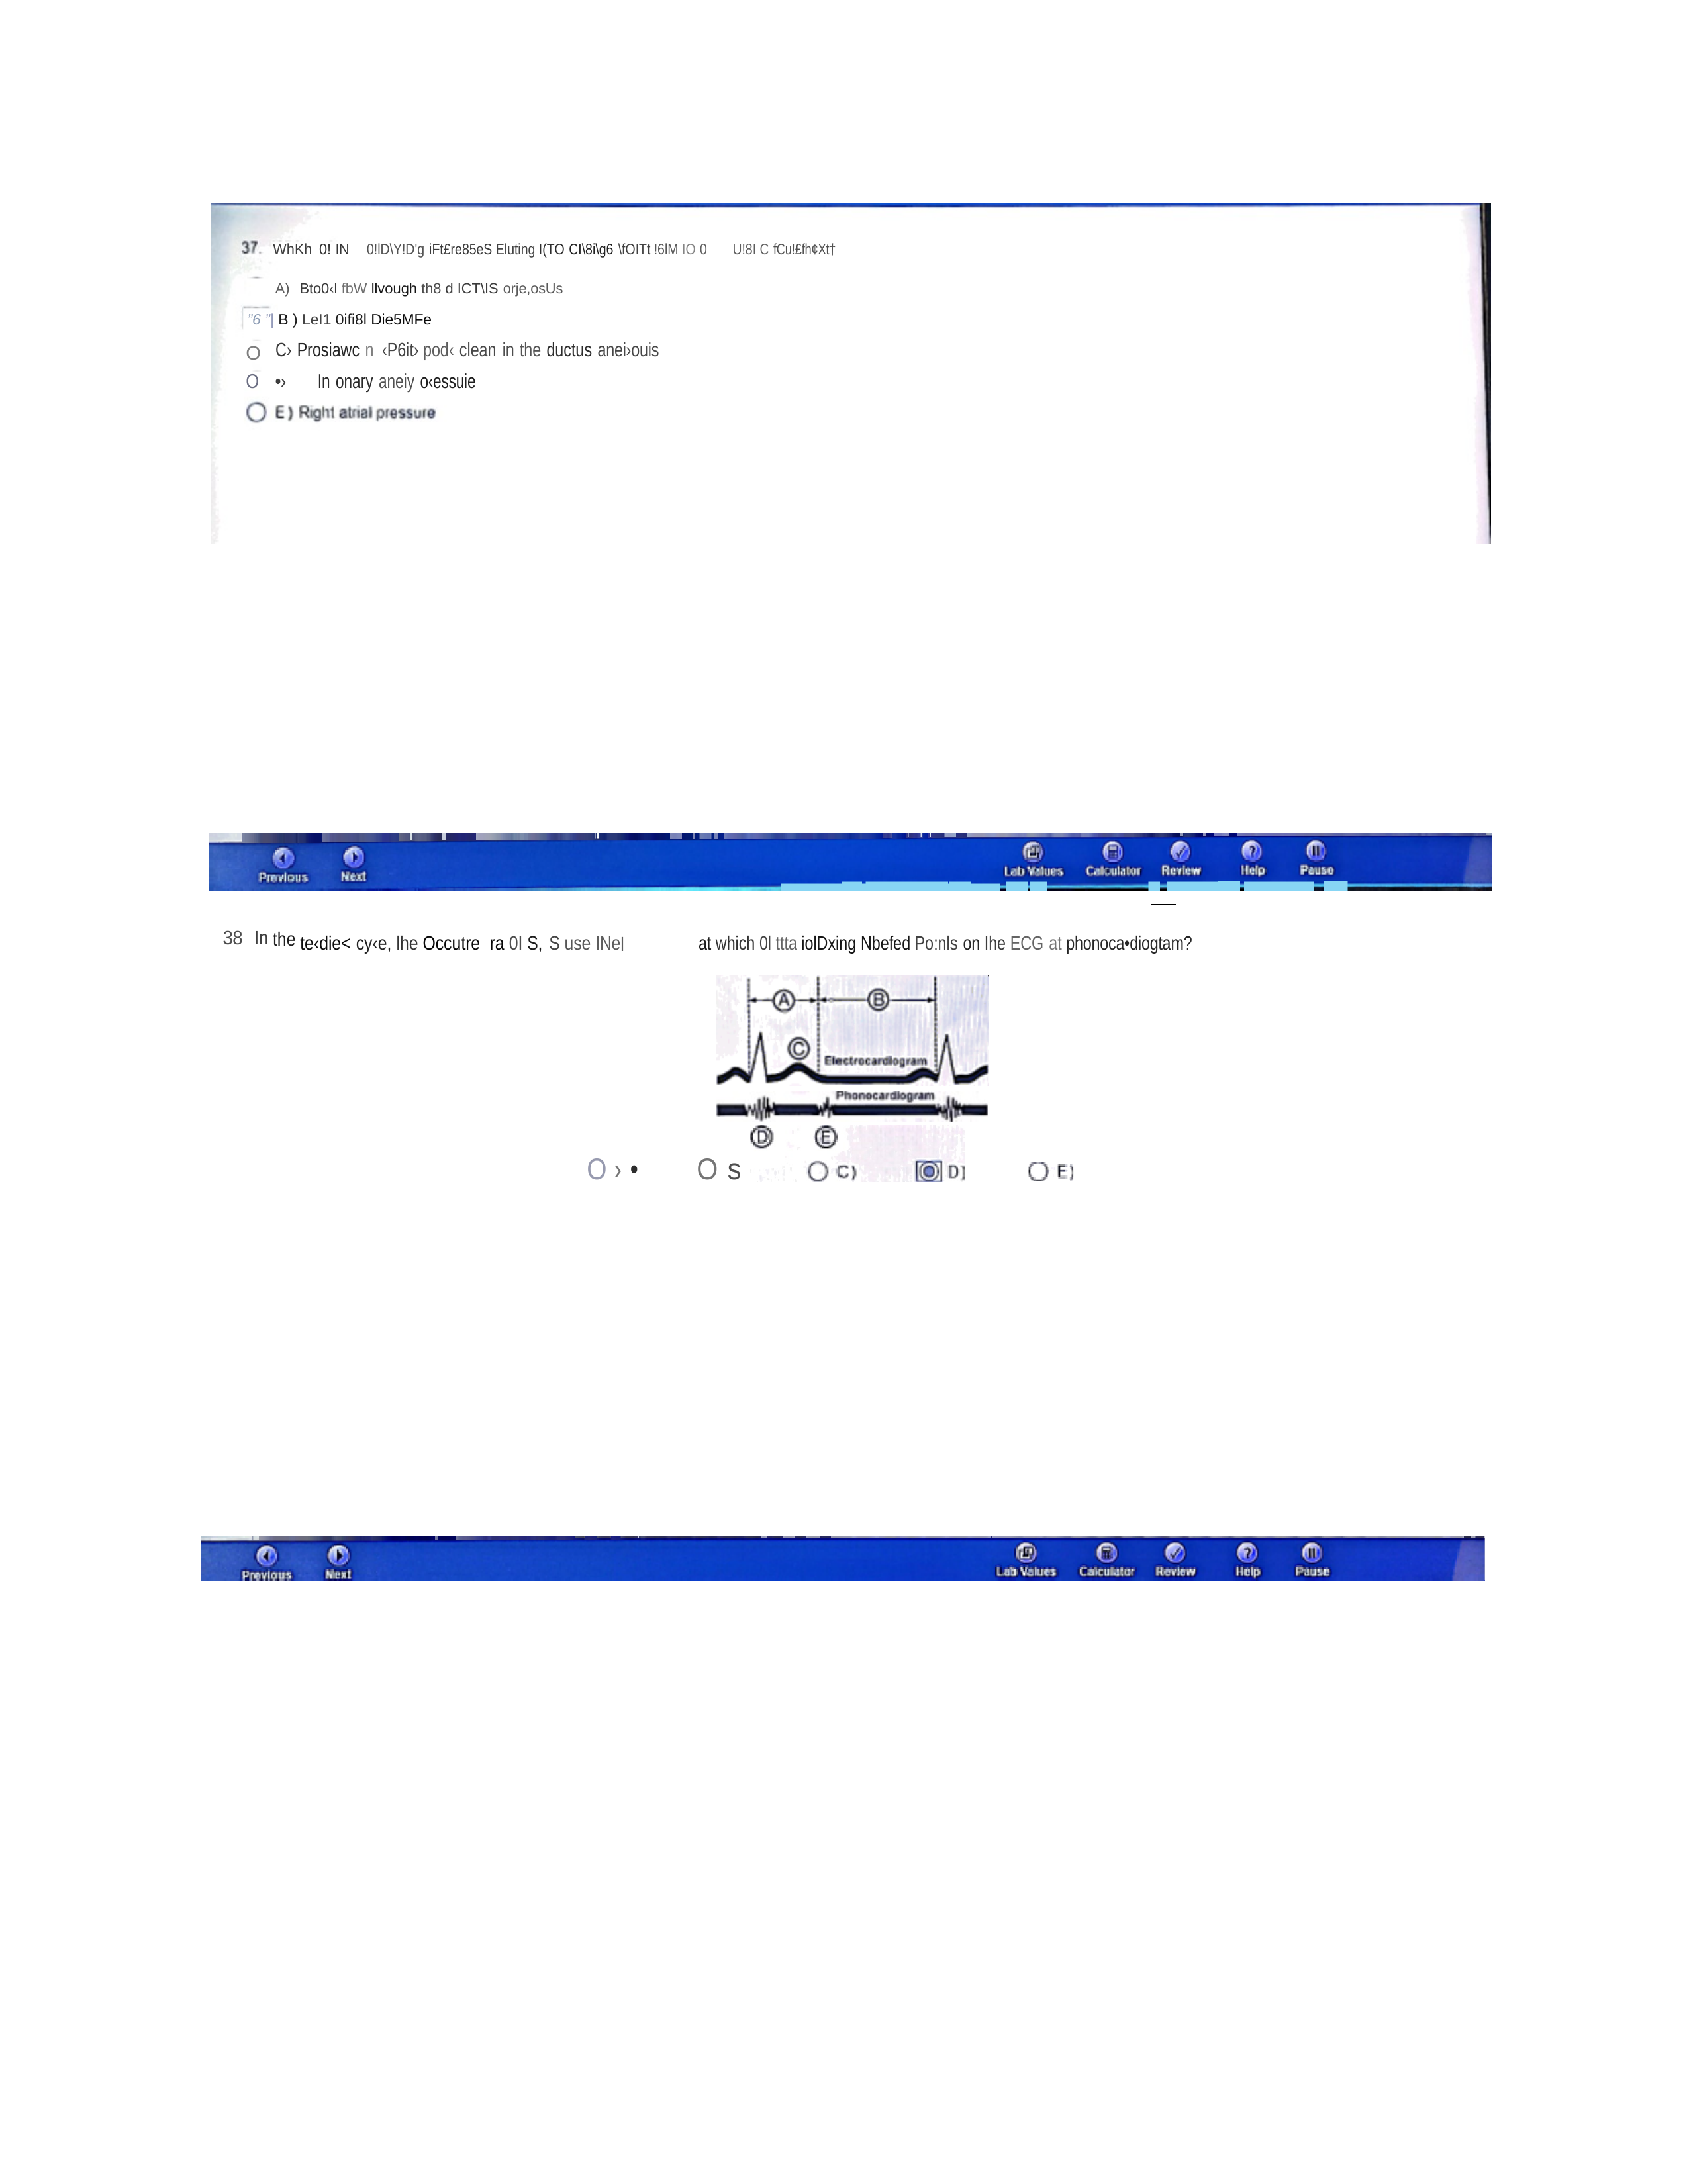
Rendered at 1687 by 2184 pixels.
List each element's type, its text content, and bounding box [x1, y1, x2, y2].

picture [716, 975, 989, 1086]
picture [211, 203, 1491, 544]
text O › • [587, 1151, 1501, 1186]
text 38 In the te‹die< cy‹e, lhe Occutre ra 0I S, S use INel at which 0l ttta iolDxing Nbefed Po:nls on Ihe ECG at phonoca•diogtam? [222, 926, 1501, 955]
picture [209, 833, 1492, 891]
picture [1028, 1162, 1074, 1181]
picture [201, 1536, 1485, 1581]
picture [716, 1091, 988, 1122]
picture [750, 1125, 965, 1182]
